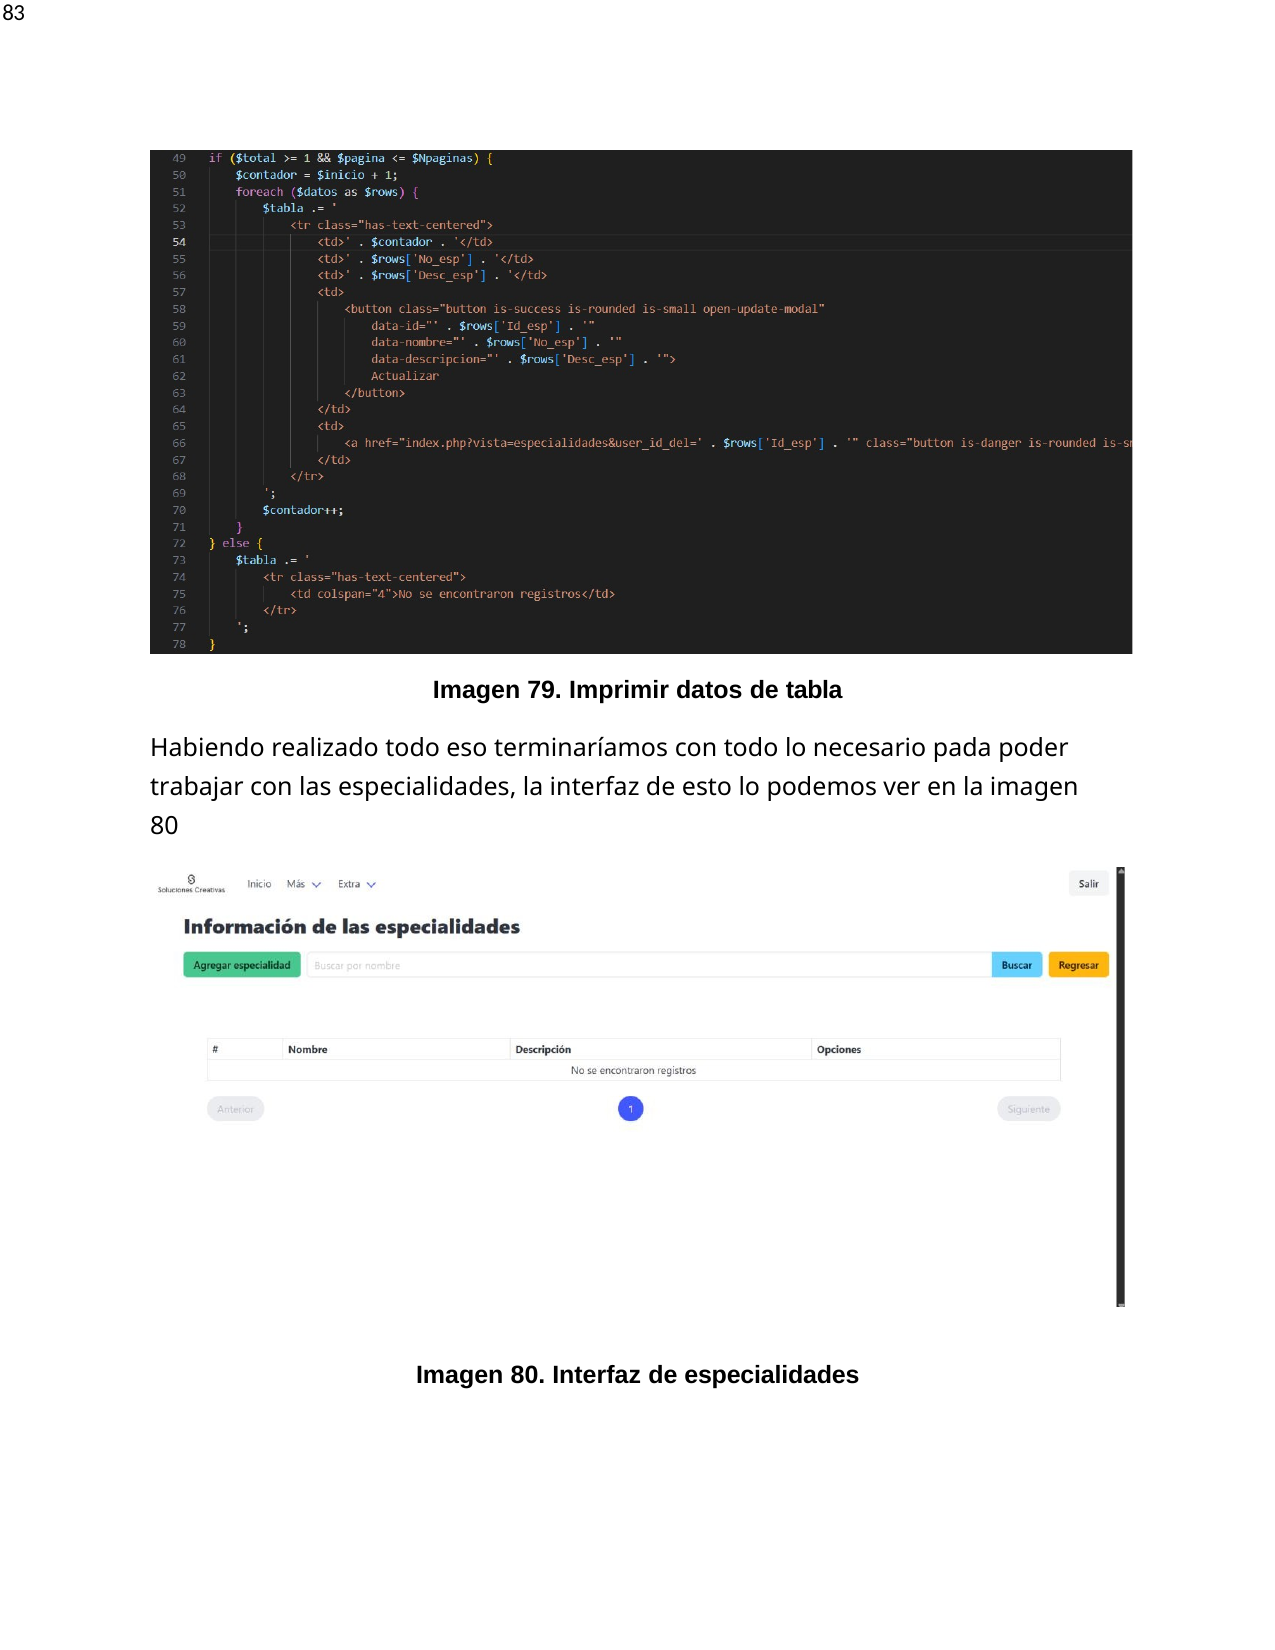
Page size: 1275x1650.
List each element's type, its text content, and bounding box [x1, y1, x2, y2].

picture [156, 867, 1125, 1307]
picture [150, 150, 1133, 654]
subtitle Imagen 79. Imprimir datos de tabla [151, 675, 1124, 704]
subtitle Imagen 80. Interfaz de especialidades [151, 1360, 1124, 1389]
text Habiendo realizado todo eso terminaríamos con todo lo necesario pada poder trabajar con las especialidades, la interfaz de esto lo podemos ver en la imagen 80 [150, 729, 1114, 842]
